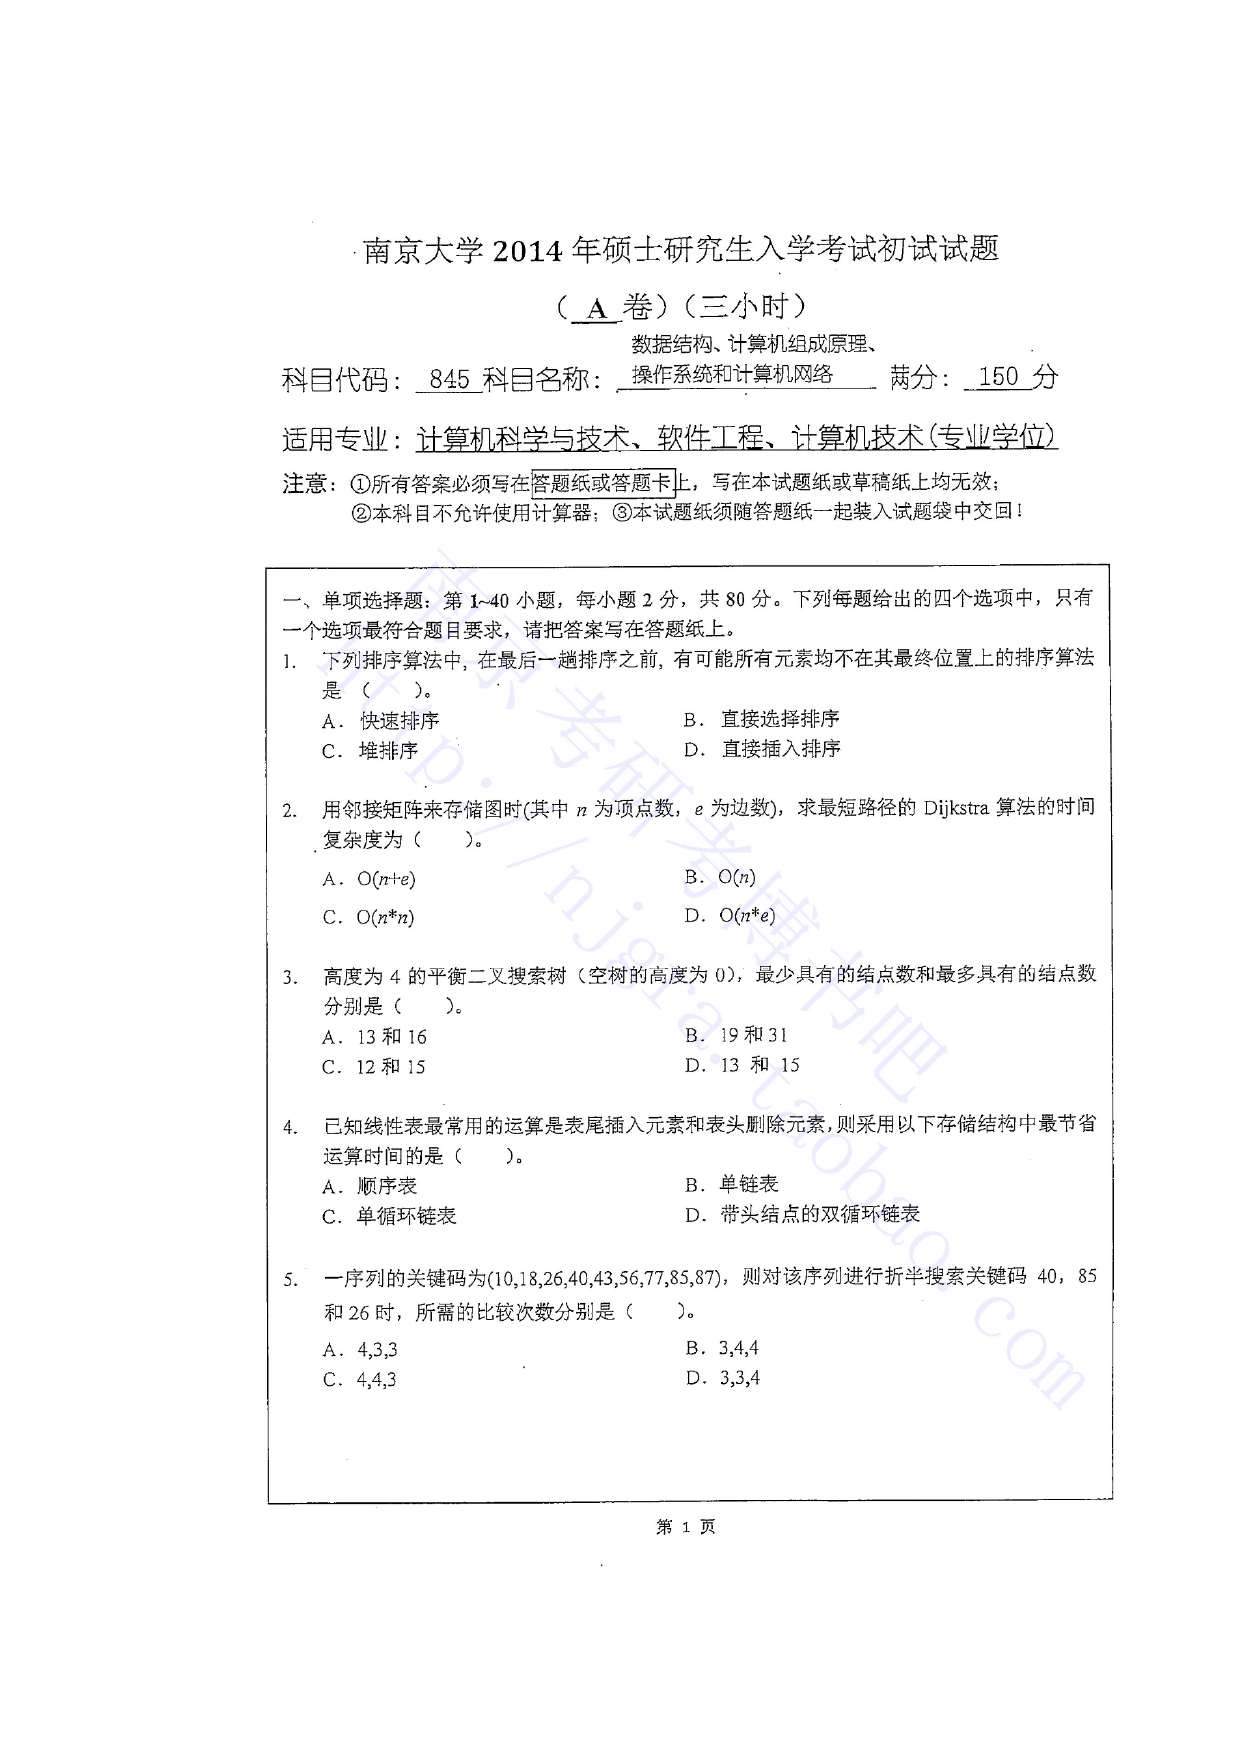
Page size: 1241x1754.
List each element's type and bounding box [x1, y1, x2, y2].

picture [187, 162, 1119, 1579]
